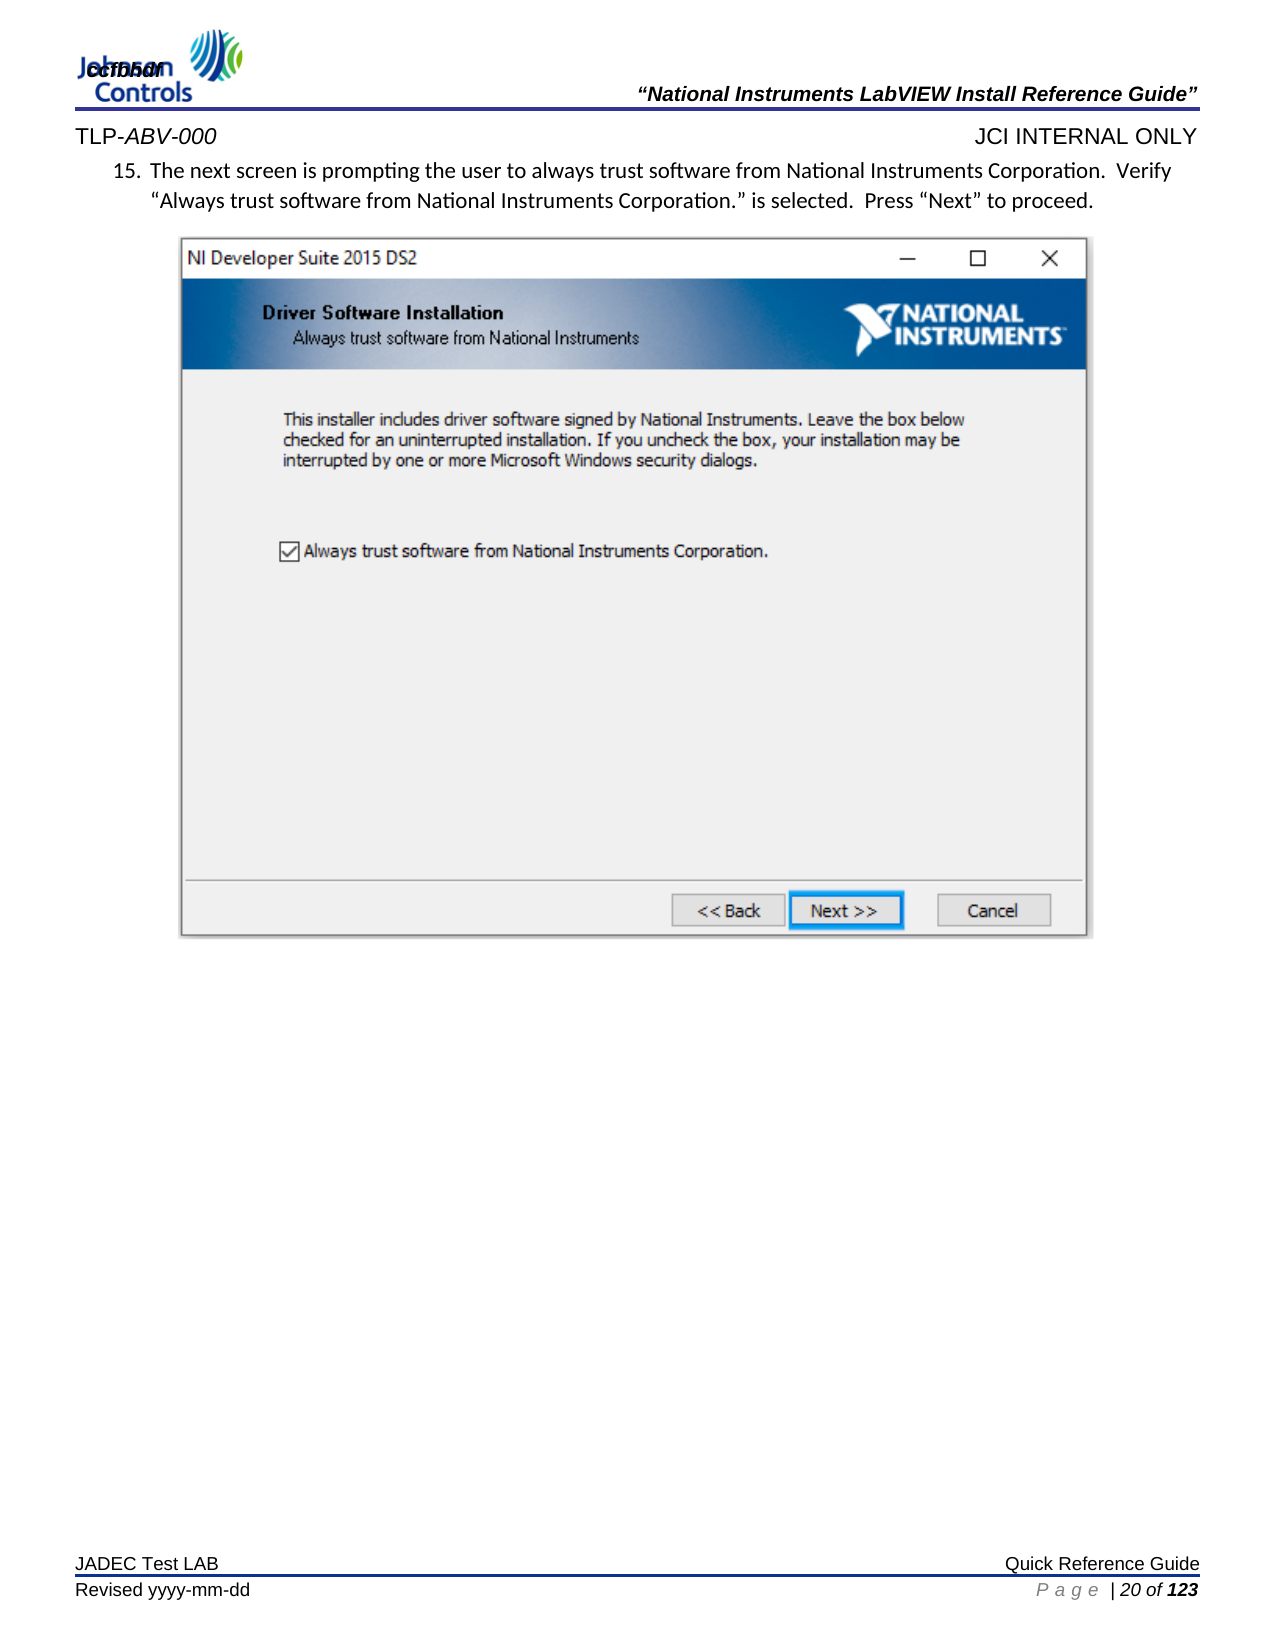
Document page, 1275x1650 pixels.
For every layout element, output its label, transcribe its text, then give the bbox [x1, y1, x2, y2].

picture [76, 26, 246, 105]
picture [178, 235, 1097, 944]
list The next screen is prompting the user to always trust software from National Instruments Corporation. Verify “Always trust software from National Instruments Corporation.” is selected. Press “Next” to proceed. [112, 156, 1200, 214]
